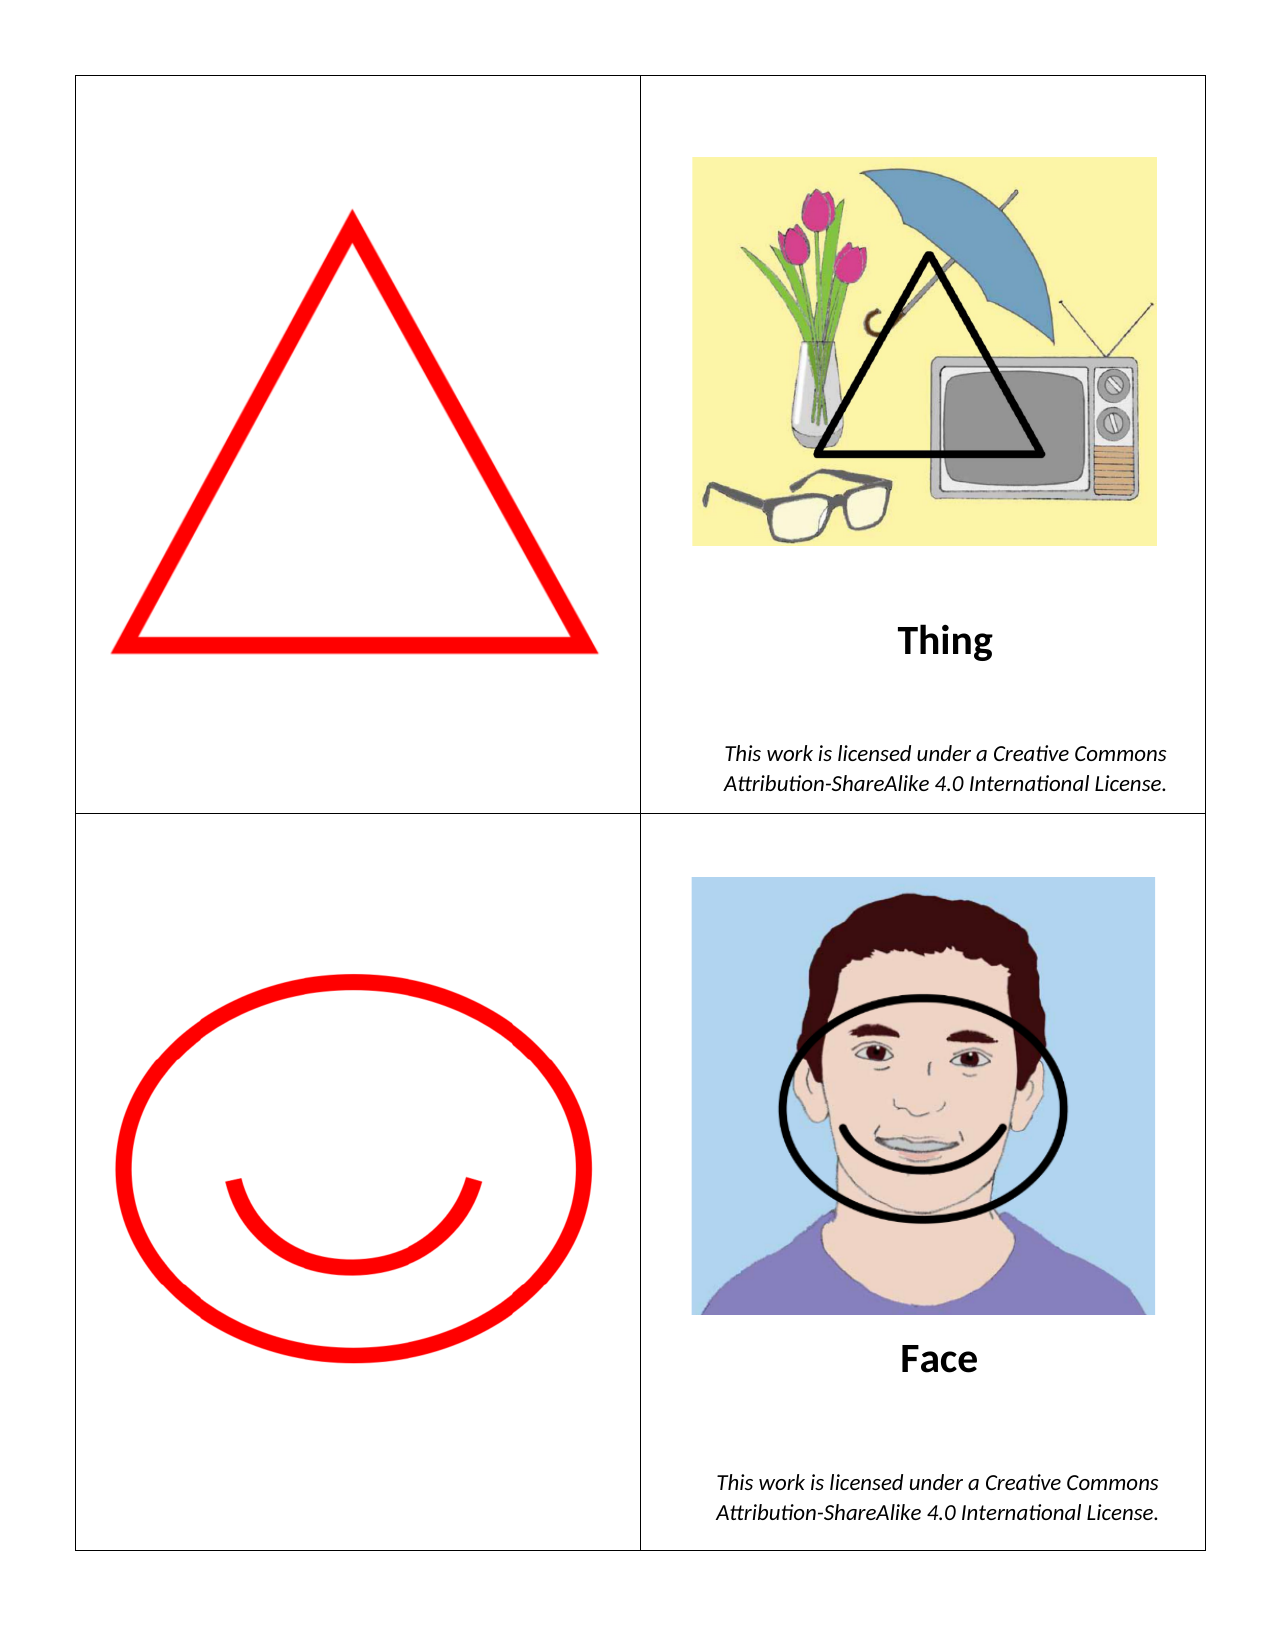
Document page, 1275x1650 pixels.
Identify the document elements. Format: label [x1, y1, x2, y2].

table_cell [641, 814, 1205, 1550]
picture [95, 160, 625, 710]
table_cell [76, 76, 640, 812]
table_cell [76, 814, 640, 1550]
picture [96, 947, 617, 1397]
table_cell [641, 76, 1205, 812]
picture [692, 157, 1157, 546]
picture [691, 877, 1156, 1315]
